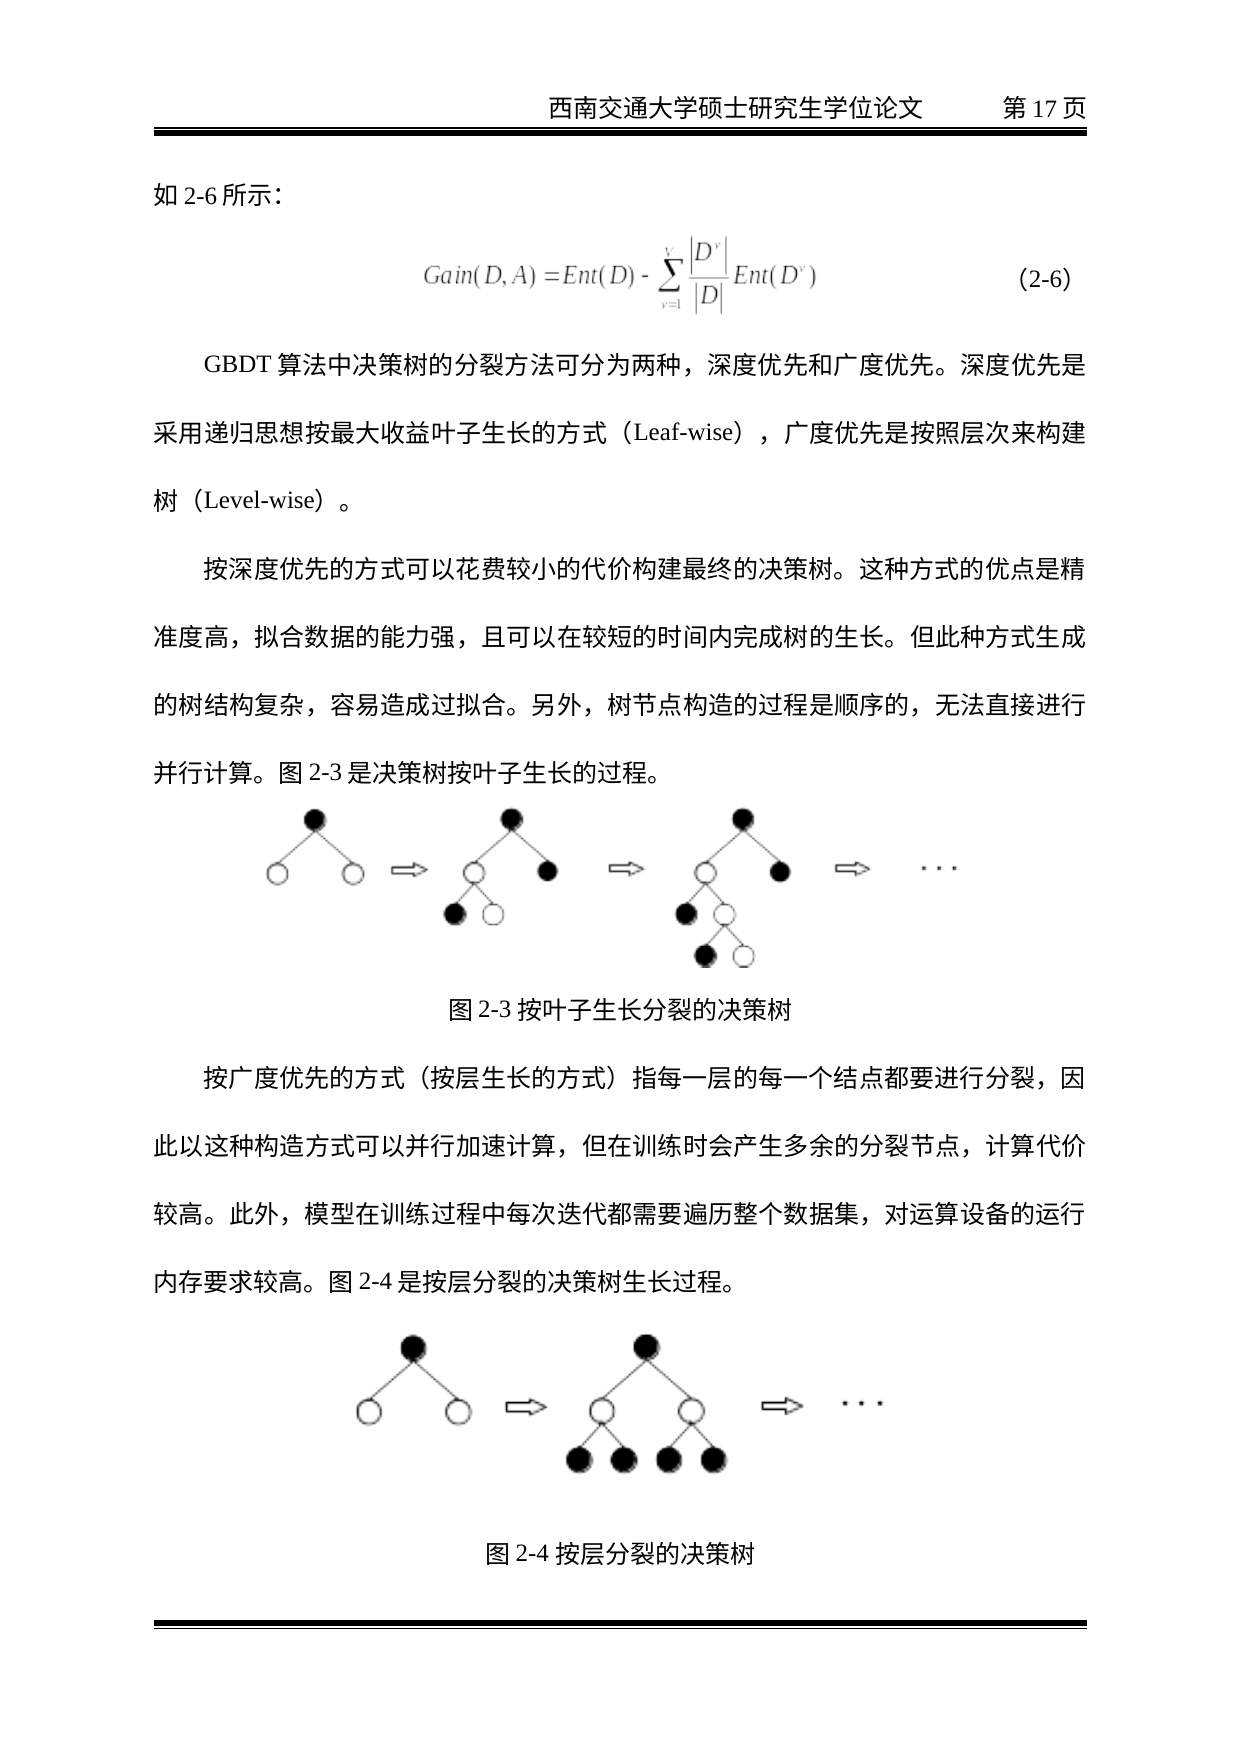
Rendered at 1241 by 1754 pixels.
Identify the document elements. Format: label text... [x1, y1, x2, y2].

text GBDT算法中决策树的分裂方法可分为两种，深度优先和广度优先。深度优先是采用递归思想按最大收益叶子生长的方式（Leaf-wise），广度优先是按照层次来构建树（Level-wise）。 [153, 330, 1087, 533]
text 按广度优先的方式（按层生长的方式）指每一层的每一个结点都要进行分裂，因此以这种构造方式可以并行加速计算，但在训练时会产生多余的分裂节点，计算代价较高。此外，模型在训练过程中每次迭代都需要遍历整个数据集，对运算设备的运行内存要求较高。图2-4是按层分裂的决策树生长过程。 [153, 1043, 1087, 1314]
text 按深度优先的方式可以花费较小的代价构建最终的决策树。这种方式的优点是精准度高，拟合数据的能力强，且可以在较短的时间内完成树的生长。但此种方式生成的树结构复杂，容易造成过拟合。另外，树节点构造的过程是顺序的，无法直接进行并行计算。图2-3是决策树按叶子生长的过程。 [153, 533, 1087, 805]
text 图2-3 按叶子生长分裂的决策树 [153, 975, 1087, 1043]
text （2-6） [153, 228, 1087, 330]
text 图2-4 按层分裂的决策树 [153, 1518, 1087, 1586]
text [153, 160, 1087, 228]
